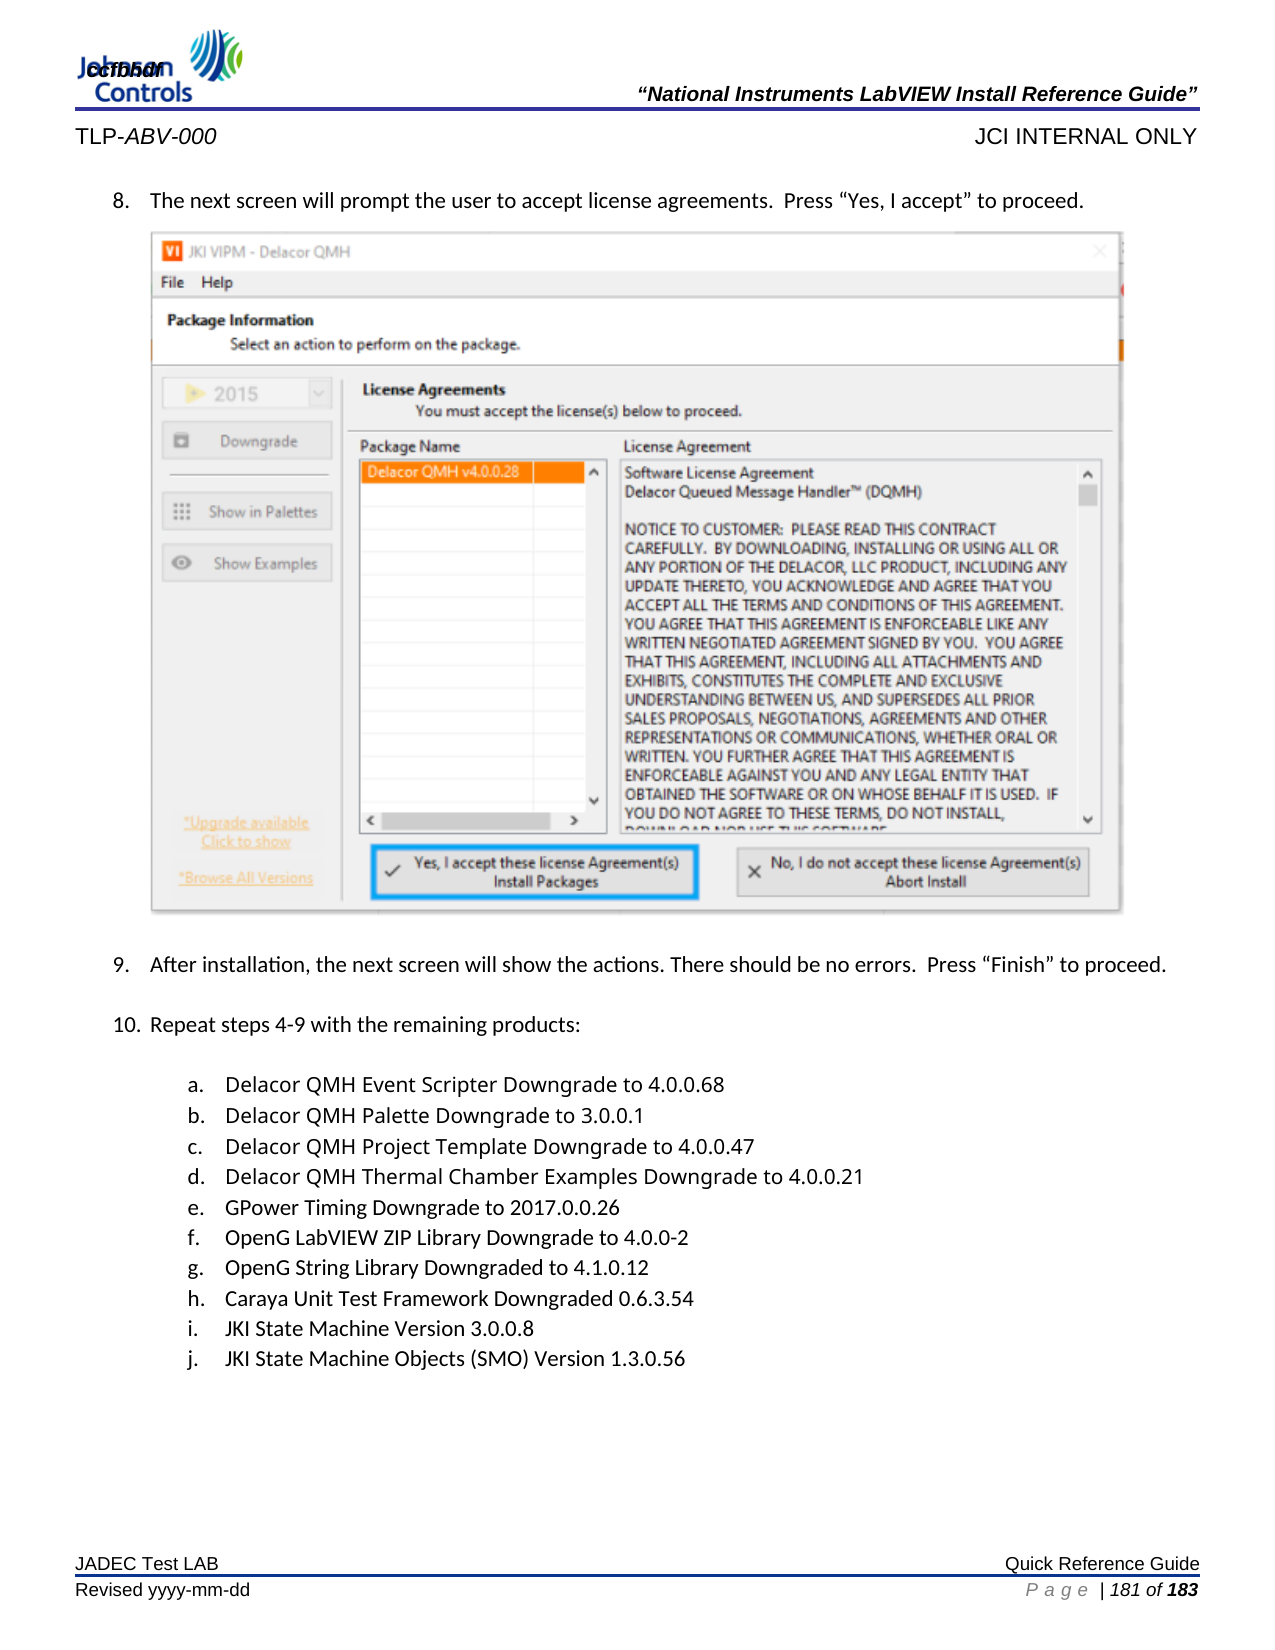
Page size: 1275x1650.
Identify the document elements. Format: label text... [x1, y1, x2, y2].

list After installation, the next screen will show the actions. There should be no errors. Press “Finish” to proceed. [112, 950, 1200, 978]
picture [148, 230, 1132, 916]
list GPower Timing Downgrade to 2017.0.0.26 [187, 1193, 1200, 1221]
list OpenG LabVIEW ZIP Library Downgrade to 4.0.0-2 [187, 1223, 1200, 1251]
list Delacor QMH Event Scripter Downgrade to 4.0.0.68 [187, 1071, 1200, 1099]
list Caraya Unit Test Framework Downgraded 0.6.3.54 [187, 1284, 1200, 1312]
list OpenG String Library Downgraded to 4.1.0.12 [187, 1253, 1200, 1282]
list The next screen will prompt the user to accept license agreements. Press “Yes, I accept” to proceed. [112, 186, 1200, 214]
picture [76, 26, 246, 105]
list JKI State Machine Objects (SMO) Version 1.3.0.56 [187, 1344, 1200, 1372]
list Repeat steps 4-9 with the remaining products: [112, 1010, 1200, 1038]
list JKI State Machine Version 3.0.0.8 [187, 1314, 1200, 1342]
list Delacor QMH Thermal Chamber Examples Downgrade to 4.0.0.21 [187, 1162, 1200, 1191]
list Delacor QMH Palette Downgrade to 3.0.0.1 [187, 1101, 1200, 1130]
list Delacor QMH Project Template Downgrade to 4.0.0.47 [187, 1132, 1200, 1160]
